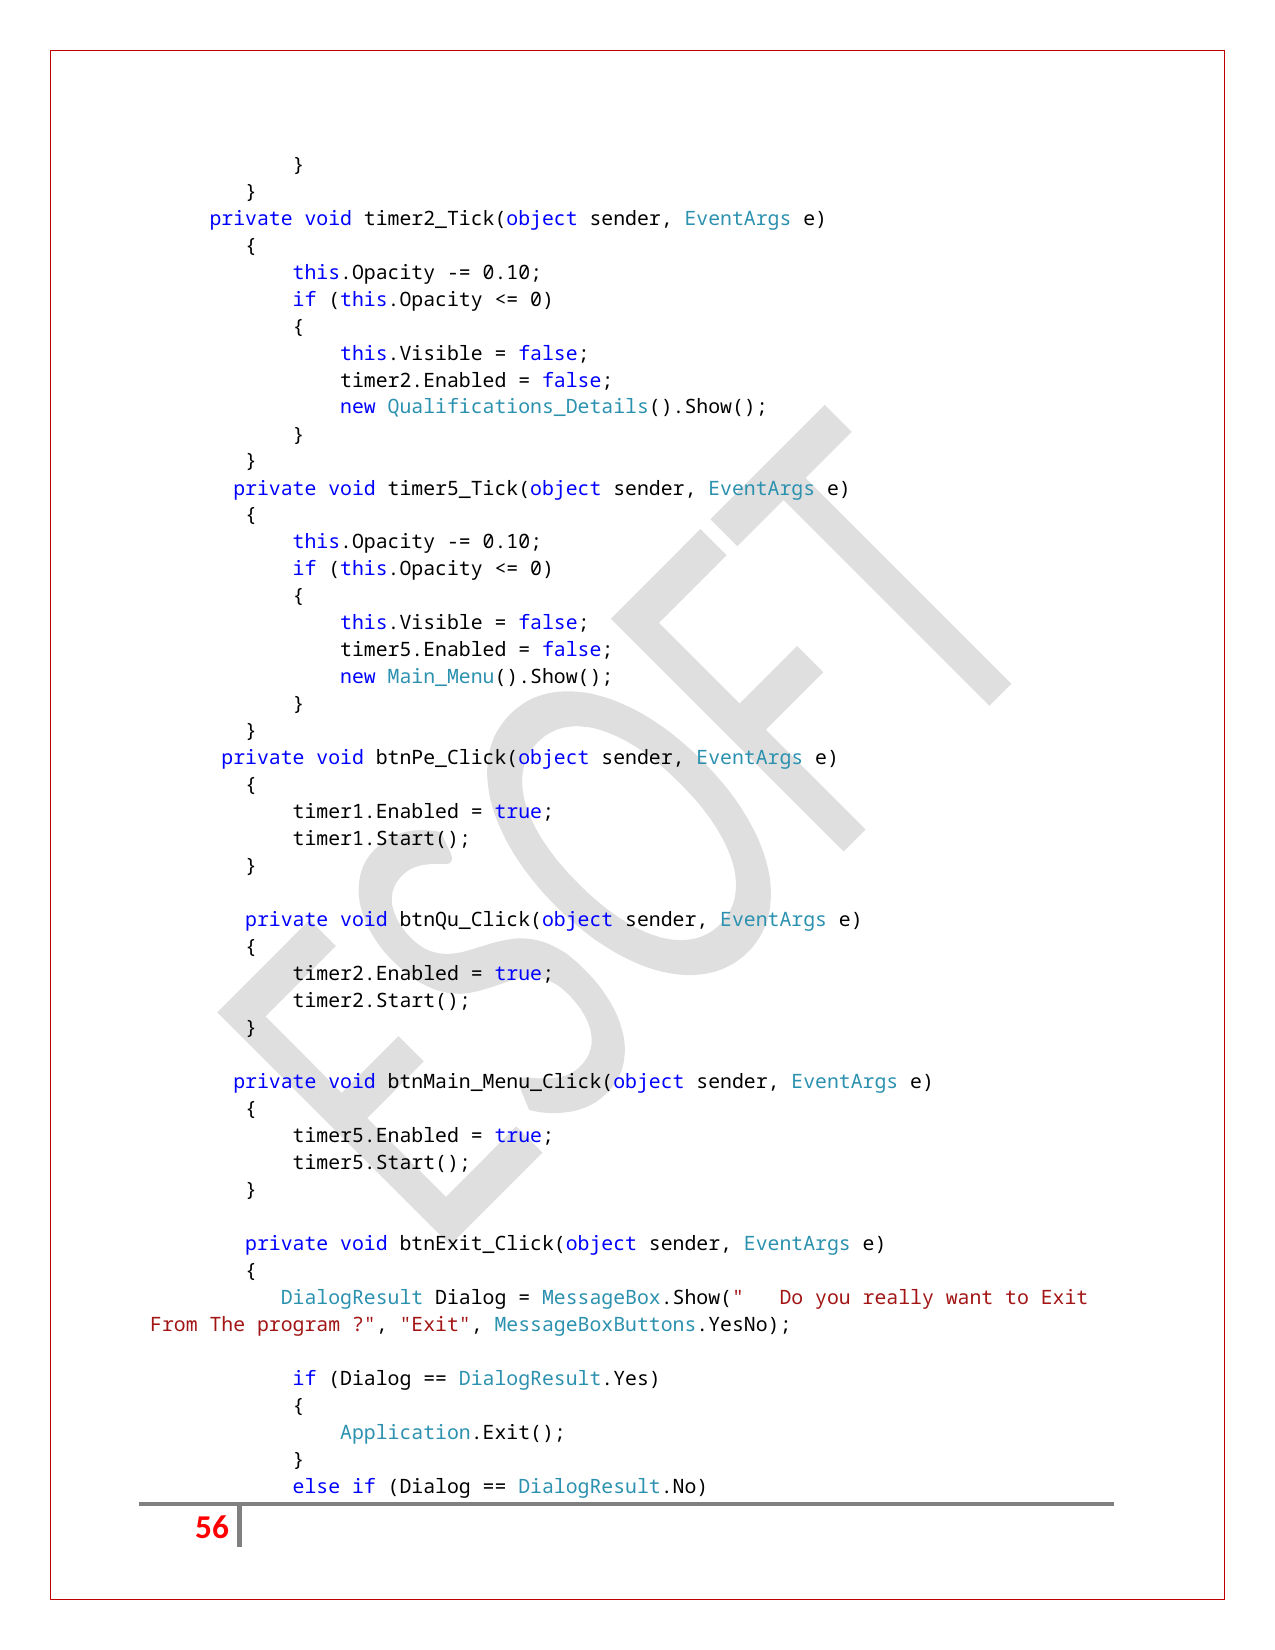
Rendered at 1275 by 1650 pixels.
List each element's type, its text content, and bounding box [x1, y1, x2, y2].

text this.Opacity -= 0.10; [150, 528, 1125, 555]
text timer5.Enabled = false; [150, 636, 1125, 663]
text DialogResult Dialog = MessageBox.Show(" Do you really want to Exit From The program ?", "Exit", MessageBoxButtons.YesNo); [150, 1283, 1125, 1337]
text { [150, 1391, 1125, 1418]
text { [150, 582, 1125, 609]
text timer2.Enabled = false; [150, 366, 1125, 393]
text if (this.Opacity <= 0) [150, 555, 1125, 582]
text timer2.Enabled = true; [150, 959, 1125, 986]
text } [150, 851, 1125, 878]
text new Qualifications_Details().Show(); [150, 393, 1125, 420]
text } [150, 689, 1125, 717]
text } [150, 177, 1125, 204]
text { [150, 932, 1125, 959]
text this.Visible = false; [150, 609, 1125, 636]
text timer5.Start(); [150, 1148, 1125, 1175]
text private void btnExit_Click(object sender, EventArgs e) [150, 1229, 1125, 1256]
text timer1.Enabled = true; [150, 797, 1125, 824]
text { [150, 1256, 1125, 1283]
text private void btnMain_Menu_Click(object sender, EventArgs e) [150, 1067, 1125, 1094]
text timer2.Start(); [150, 986, 1125, 1013]
text timer1.Start(); [150, 824, 1125, 851]
text this.Opacity -= 0.10; [150, 258, 1125, 285]
text { [150, 231, 1125, 258]
text if (this.Opacity <= 0) [150, 285, 1125, 312]
text timer5.Enabled = true; [150, 1121, 1125, 1148]
text } [150, 420, 1125, 447]
text } [150, 1445, 1125, 1472]
text private void btnQu_Click(object sender, EventArgs e) [150, 905, 1125, 932]
text { [150, 501, 1125, 528]
text if (Dialog == DialogResult.Yes) [150, 1364, 1125, 1391]
text new Main_Menu().Show(); [150, 663, 1125, 689]
text } [150, 1175, 1125, 1202]
text { [150, 312, 1125, 339]
text Application.Exit(); [150, 1418, 1125, 1445]
text } [150, 447, 1125, 474]
text else if (Dialog == DialogResult.No) [150, 1472, 1125, 1499]
text } [150, 1013, 1125, 1040]
text this.Visible = false; [150, 339, 1125, 366]
text private void btnPe_Click(object sender, EventArgs e) [150, 743, 1125, 771]
text } [150, 717, 1125, 743]
text { [150, 771, 1125, 797]
text private void timer5_Tick(object sender, EventArgs e) [150, 474, 1125, 501]
text private void timer2_Tick(object sender, EventArgs e) [150, 204, 1125, 231]
text { [150, 1094, 1125, 1121]
text } [150, 150, 1125, 177]
